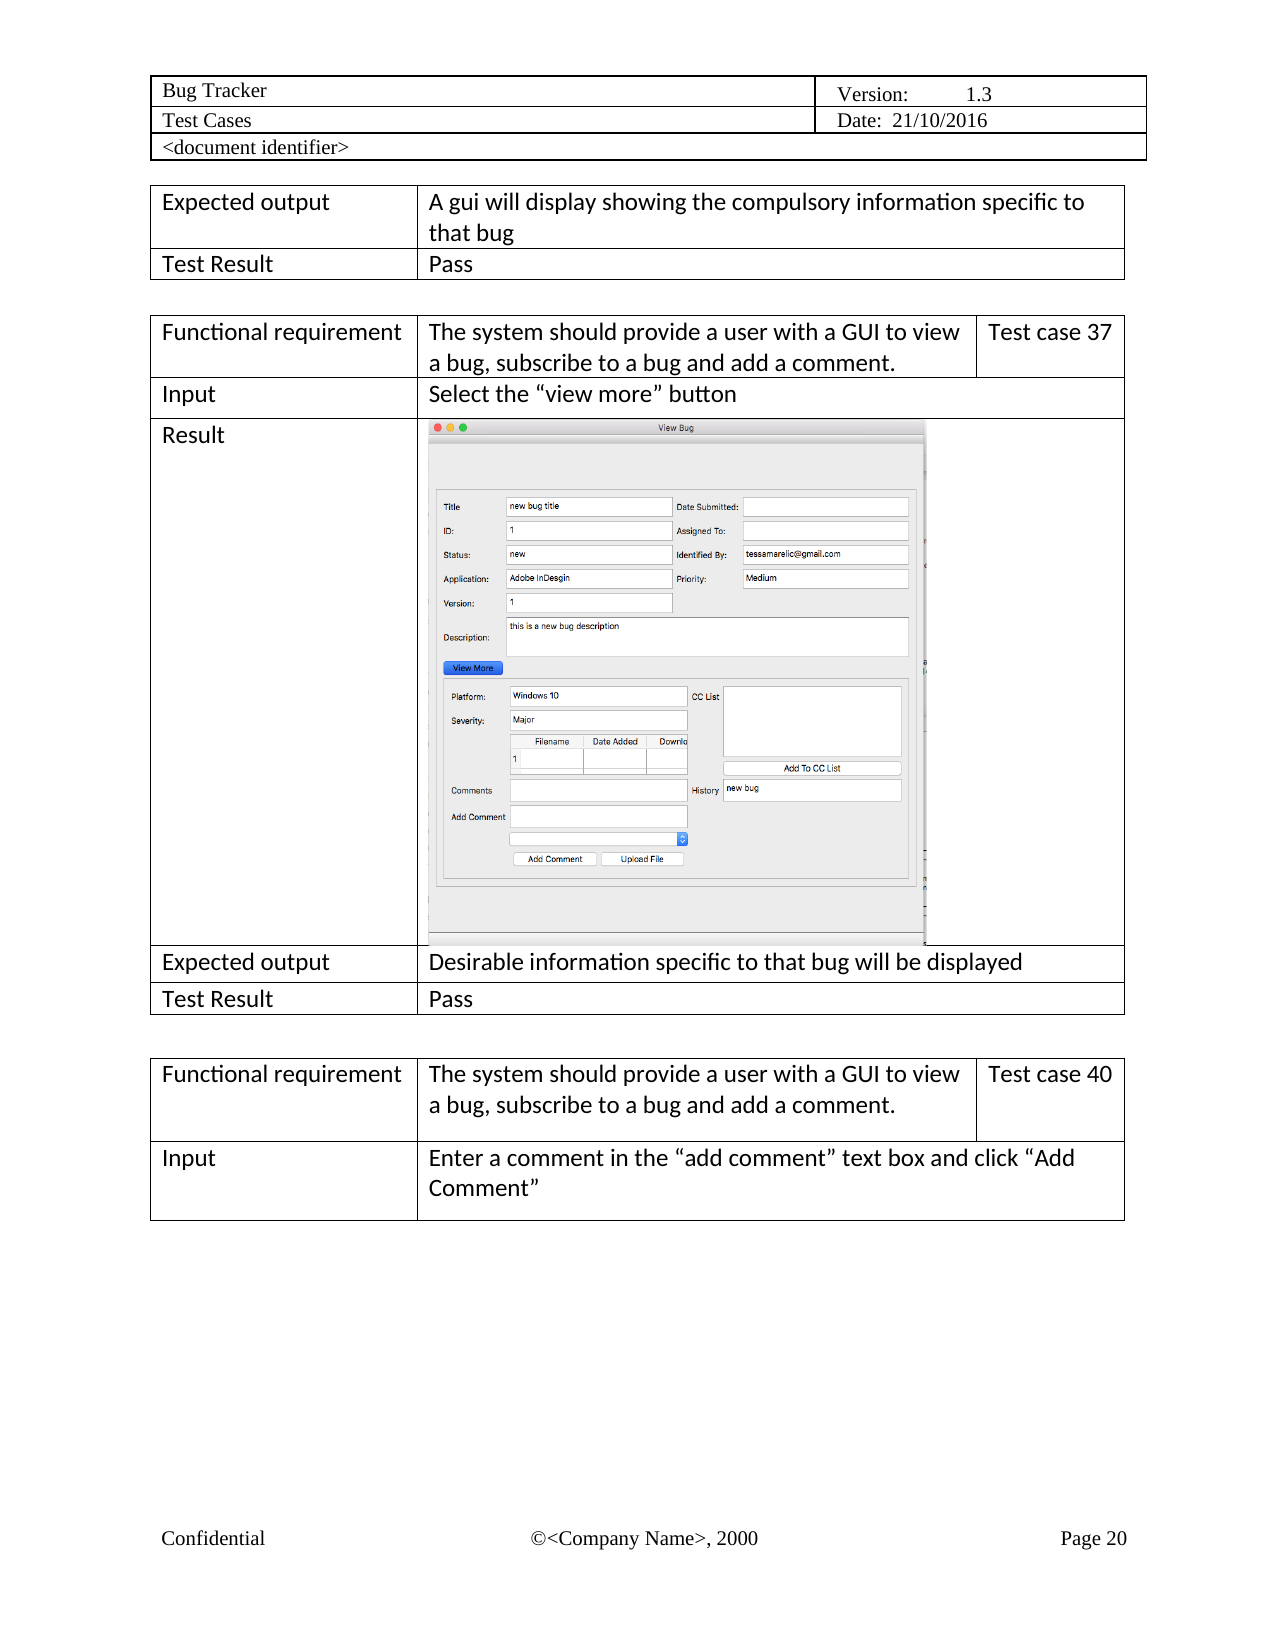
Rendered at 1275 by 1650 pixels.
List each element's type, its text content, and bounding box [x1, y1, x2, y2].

table_cell Input [151, 1142, 417, 1220]
table_cell Expected output [151, 946, 417, 982]
table_header Functional requirement [151, 316, 417, 377]
table_header Test case 40 [977, 1059, 1124, 1141]
table_cell Pass [418, 249, 1124, 279]
table_cell Desirable information specific to that bug will be displayed [418, 946, 1124, 982]
table_cell [927, 419, 1124, 945]
table_header Functional requirement [151, 1059, 417, 1141]
table_header Test case 37 [977, 316, 1124, 377]
table_cell [418, 419, 428, 945]
table_cell Pass [418, 983, 1124, 1013]
table_cell Result [151, 419, 417, 945]
table_cell Test Result [151, 983, 417, 1013]
picture [428, 419, 927, 946]
table_cell Expected output [151, 186, 417, 247]
table_header The system should provide a user with a GUI to view a bug, subscribe to a bug and add a comment. [418, 316, 976, 377]
table_header The system should provide a user with a GUI to view a bug, subscribe to a bug and add a comment. [418, 1059, 976, 1141]
table_cell Enter a comment in the “add comment” text box and click “Add Comment” [418, 1142, 1124, 1220]
table_cell Select the “view more” button [418, 378, 1124, 418]
table_cell A gui will display showing the compulsory information specific to that bug [418, 186, 1124, 247]
table_cell Input [151, 378, 417, 418]
table_cell Test Result [151, 249, 417, 279]
